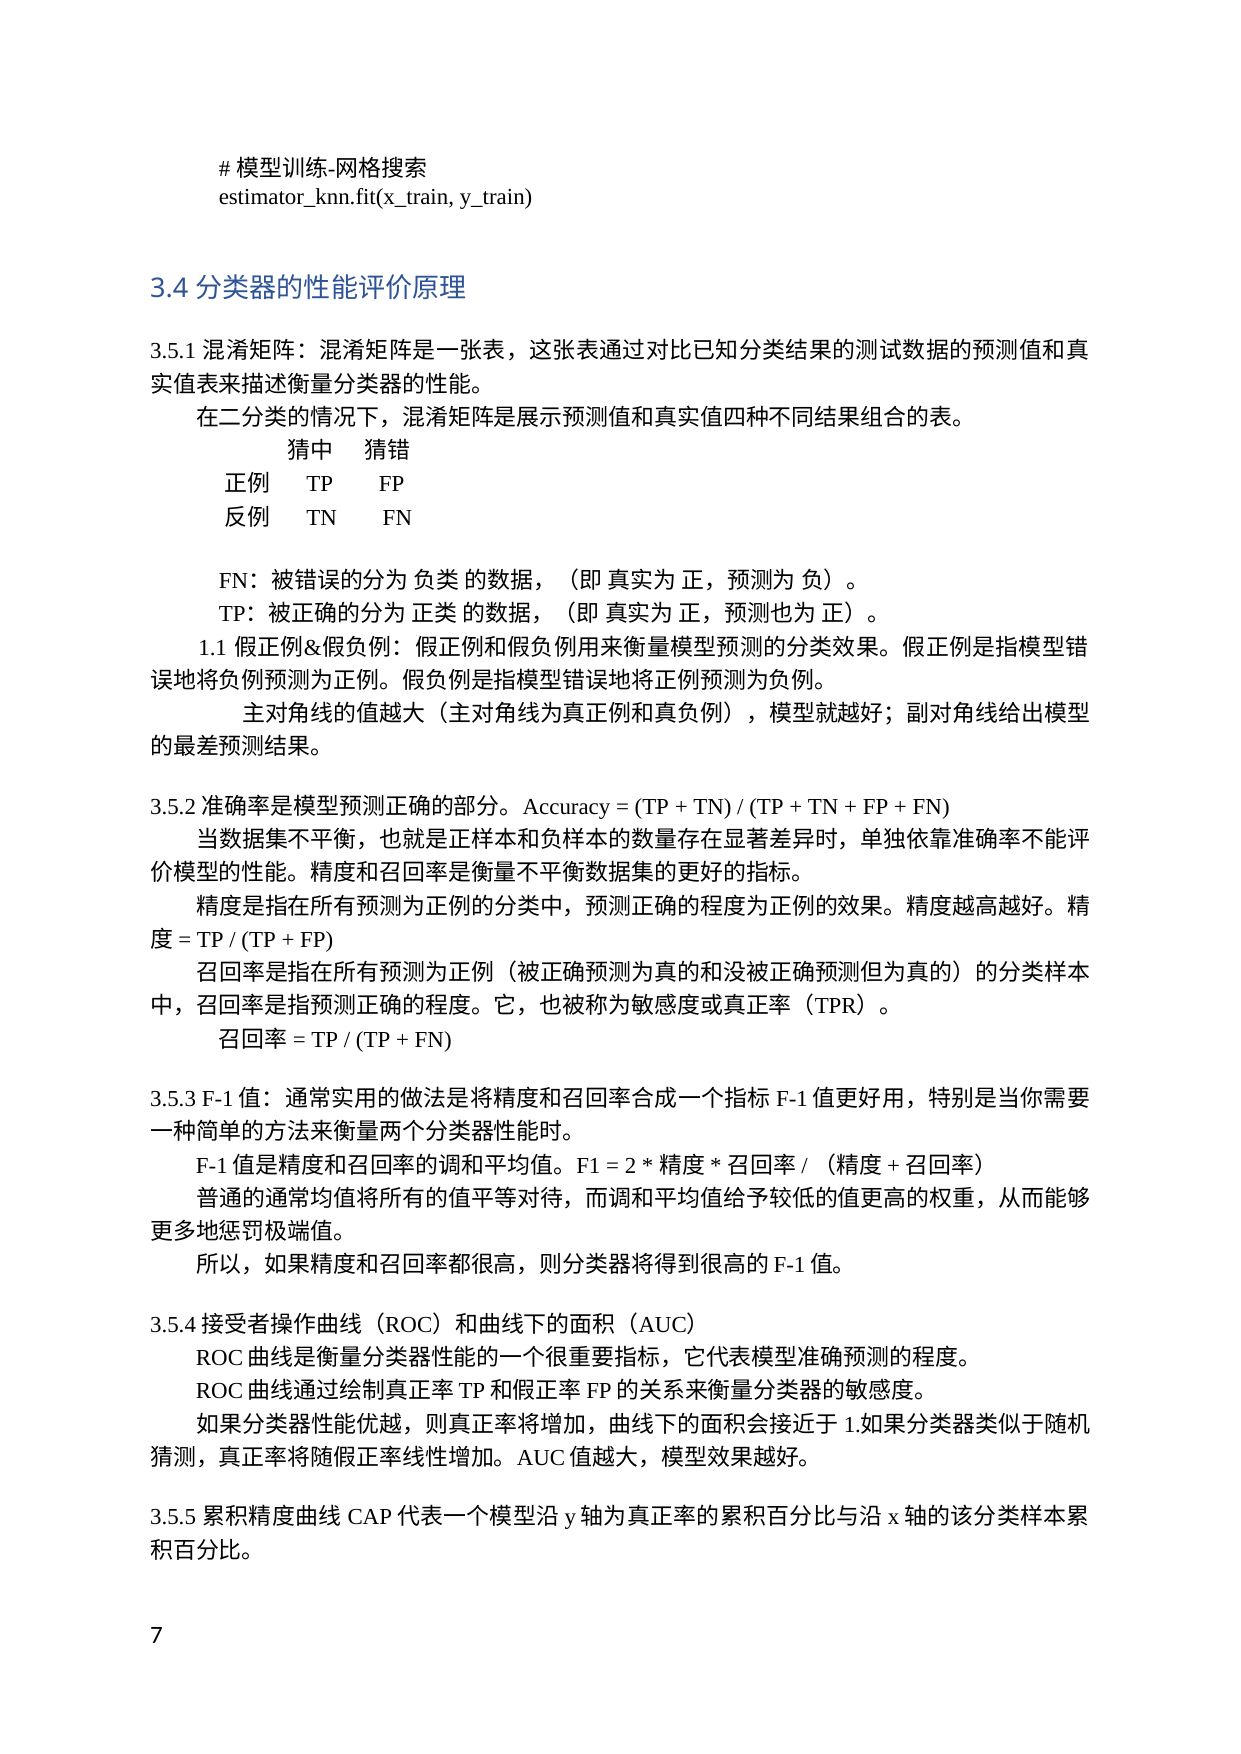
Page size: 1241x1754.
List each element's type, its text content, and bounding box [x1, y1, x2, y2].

text 主对角线的值越大（主对角线为真正例和真负例），模型就越好；副对角线给出模型的最差预测结果。 [150, 695, 1090, 761]
subtitle 3.4 分类器的性能评价原理 [150, 266, 1090, 306]
text ROC曲线通过绘制真正率TP和假正率FP的关系来衡量分类器的敏感度。 [150, 1372, 1090, 1405]
text 1.1 假正例&假负例：假正例和假负例用来衡量模型预测的分类效果。假正例是指模型错误地将负例预测为正例。假负例是指模型错误地将正例预测为负例。 [150, 628, 1090, 695]
text 3.5.3 F-1值：通常实用的做法是将精度和召回率合成一个指标F-1值更好用，特别是当你需要一种简单的方法来衡量两个分类器性能时。 [150, 1080, 1090, 1146]
text # 模型训练-网格搜索 [150, 150, 1090, 183]
text 反例 TN FN [150, 498, 1090, 532]
text FN：被错误的分为 负类 的数据，（即 真实为 正，预测为 负）。 [150, 562, 1090, 595]
text 3.5.2 准确率是模型预测正确的部分。Accuracy = (TP + TN) / (TP + TN + FP + FN) [150, 788, 1090, 821]
text 召回率 = TP / (TP + FN) [150, 1020, 1090, 1054]
text ROC曲线是衡量分类器性能的一个很重要指标，它代表模型准确预测的程度。 [150, 1339, 1090, 1372]
text TP：被正确的分为 正类 的数据，（即 真实为 正，预测也为 正）。 [150, 595, 1090, 628]
text 正例 TP FP [150, 465, 1090, 498]
text 精度是指在所有预测为正例的分类中，预测正确的程度为正例的效果。精度越高越好。精度 = TP / (TP + FP) [150, 887, 1090, 954]
text 3.5.5 累积精度曲线 CAP代表一个模型沿y轴为真正率的累积百分比与沿x轴的该分类样本累积百分比。 [150, 1498, 1090, 1565]
text F-1值是精度和召回率的调和平均值。F1 = 2 * 精度 * 召回率 / （精度 + 召回率） [150, 1146, 1090, 1180]
text 如果分类器性能优越，则真正率将增加，曲线下的面积会接近于1.如果分类器类似于随机猜测，真正率将随假正率线性增加。AUC值越大，模型效果越好。 [150, 1405, 1090, 1472]
text 3.5.1 混淆矩阵：混淆矩阵是一张表，这张表通过对比已知分类结果的测试数据的预测值和真实值表来描述衡量分类器的性能。 [150, 332, 1090, 399]
text 猜中 猜错 [150, 432, 1090, 465]
text 普通的通常均值将所有的值平等对待，而调和平均值给予较低的值更高的权重，从而能够更多地惩罚极端值。 [150, 1180, 1090, 1246]
text 当数据集不平衡，也就是正样本和负样本的数量存在显著差异时，单独依靠准确率不能评价模型的性能。精度和召回率是衡量不平衡数据集的更好的指标。 [150, 821, 1090, 887]
text 所以，如果精度和召回率都很高，则分类器将得到很高的F-1值。 [150, 1246, 1090, 1279]
text 在二分类的情况下，混淆矩阵是展示预测值和真实值四种不同结果组合的表。 [150, 399, 1090, 432]
text estimator_knn.fit(x_train, y_train) [150, 183, 1090, 209]
text 3.5.4 接受者操作曲线（ROC）和曲线下的面积（AUC） [150, 1306, 1090, 1339]
text 召回率是指在所有预测为正例（被正确预测为真的和没被正确预测但为真的）的分类样本中，召回率是指预测正确的程度。它，也被称为敏感度或真正率（TPR）。 [150, 954, 1090, 1020]
